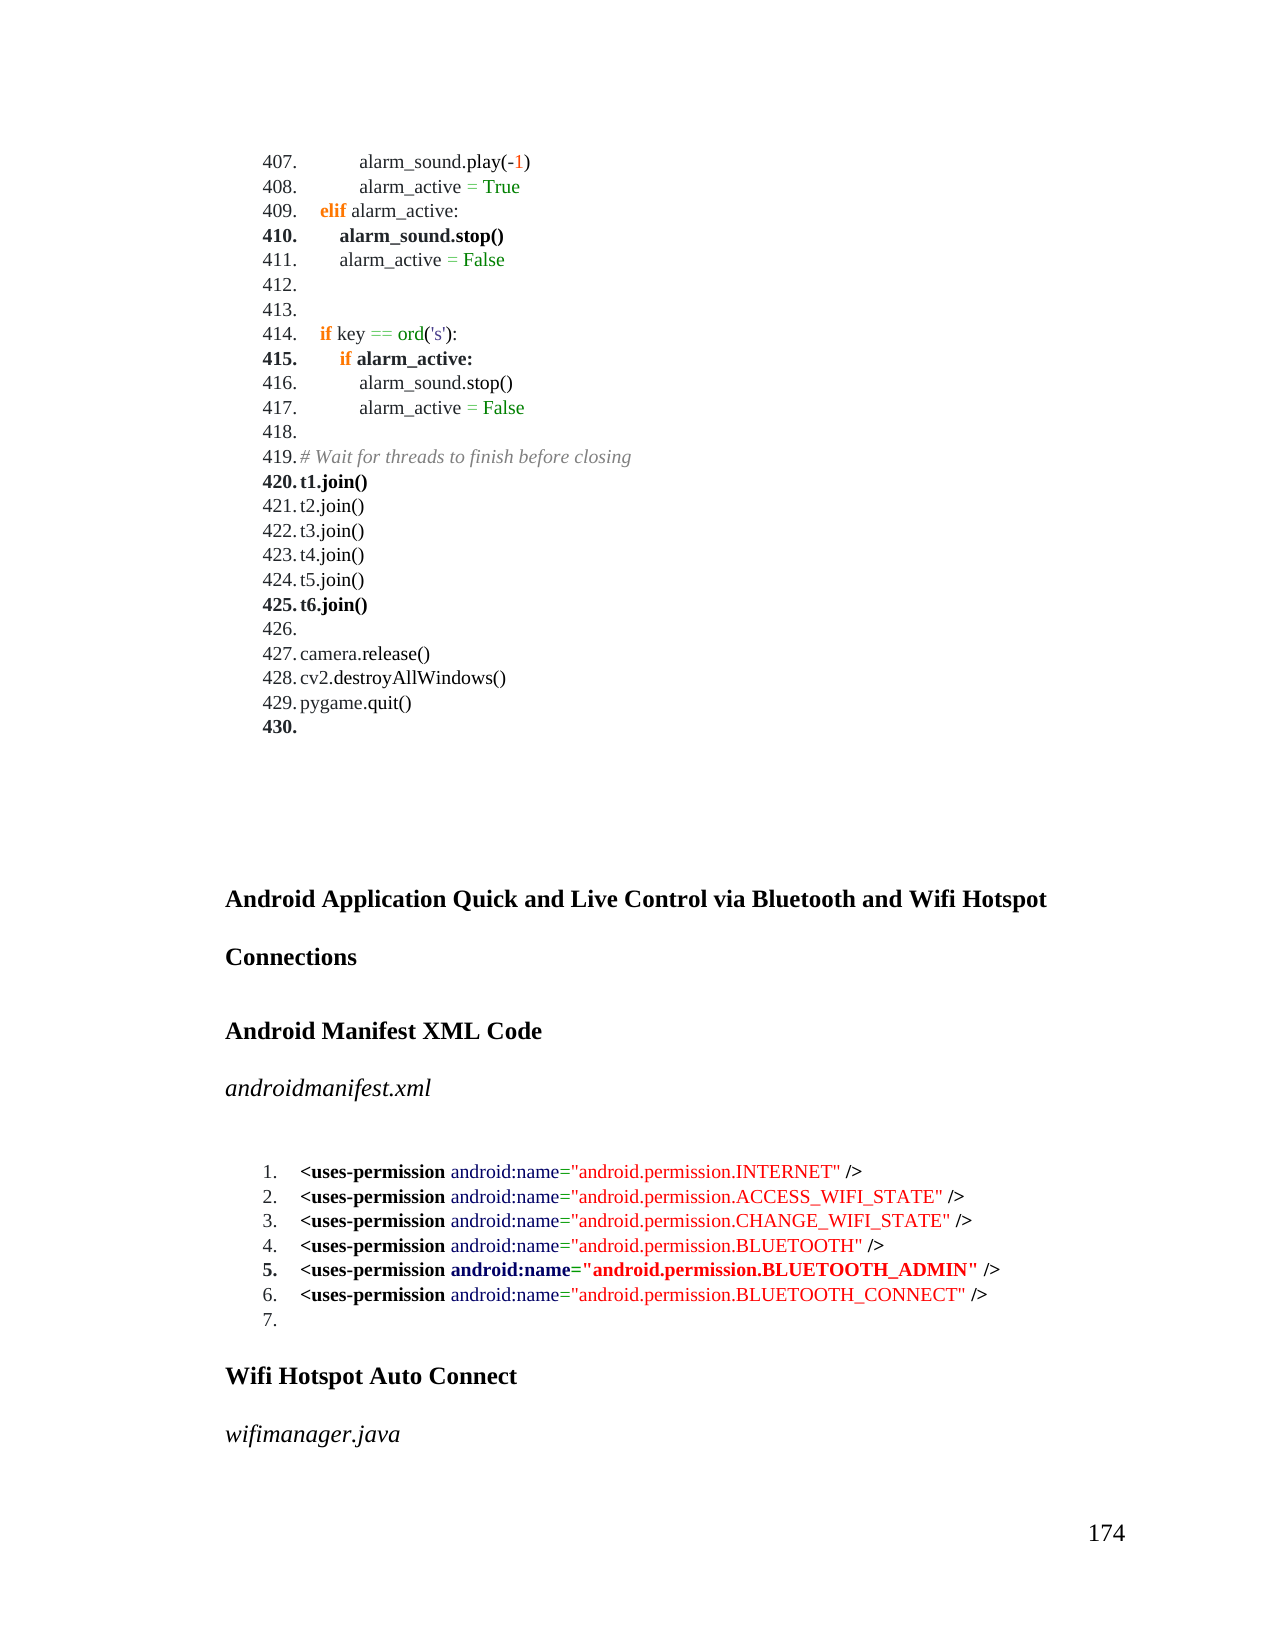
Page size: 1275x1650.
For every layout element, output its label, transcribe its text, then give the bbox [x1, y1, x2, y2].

text Android Manifest XML Code [225, 1016, 1125, 1044]
list # Wait for threads to finish before closing [262, 445, 1125, 468]
list alarm_sound.stop() [262, 371, 1125, 394]
list <uses-permission android:name="android.permission.INTERNET" /> [262, 1160, 1125, 1183]
list t6.join() [262, 592, 1125, 615]
list camera.release() [262, 642, 1125, 664]
list pygame.quit() [262, 691, 1125, 714]
list t5.join() [262, 568, 1125, 591]
text Android Application Quick and Live Control via Bluetooth and Wifi Hotspot Connections [225, 884, 1125, 970]
list t1.join() [262, 469, 1125, 492]
list t4.join() [262, 543, 1125, 566]
list <uses-permission android:name="android.permission.BLUETOOTH_CONNECT" /> [262, 1283, 1125, 1306]
list alarm_sound.play(-1) [262, 150, 1125, 173]
text wifimanager.java [225, 1419, 1125, 1447]
list alarm_active = True [262, 174, 1125, 197]
list elif alarm_active: [262, 199, 1125, 222]
list alarm_active = False [262, 396, 1125, 419]
list t2.join() [262, 494, 1125, 517]
list <uses-permission android:name="android.permission.BLUETOOTH_ADMIN" /> [262, 1258, 1125, 1281]
list alarm_active = False [262, 248, 1125, 271]
list if alarm_active: [262, 347, 1125, 369]
list if key == ord('s'): [262, 322, 1125, 345]
list <uses-permission android:name="android.permission.ACCESS_WIFI_STATE" /> [262, 1184, 1125, 1207]
list t3.join() [262, 519, 1125, 542]
list alarm_sound.stop() [262, 224, 1125, 247]
list cv2.destroyAllWindows() [262, 666, 1125, 689]
list <uses-permission android:name="android.permission.CHANGE_WIFI_STATE" /> [262, 1209, 1125, 1232]
list <uses-permission android:name="android.permission.BLUETOOTH" /> [262, 1234, 1125, 1257]
text androidmanifest.xml [225, 1073, 1125, 1102]
text Wifi Hotspot Auto Connect [225, 1361, 1125, 1390]
